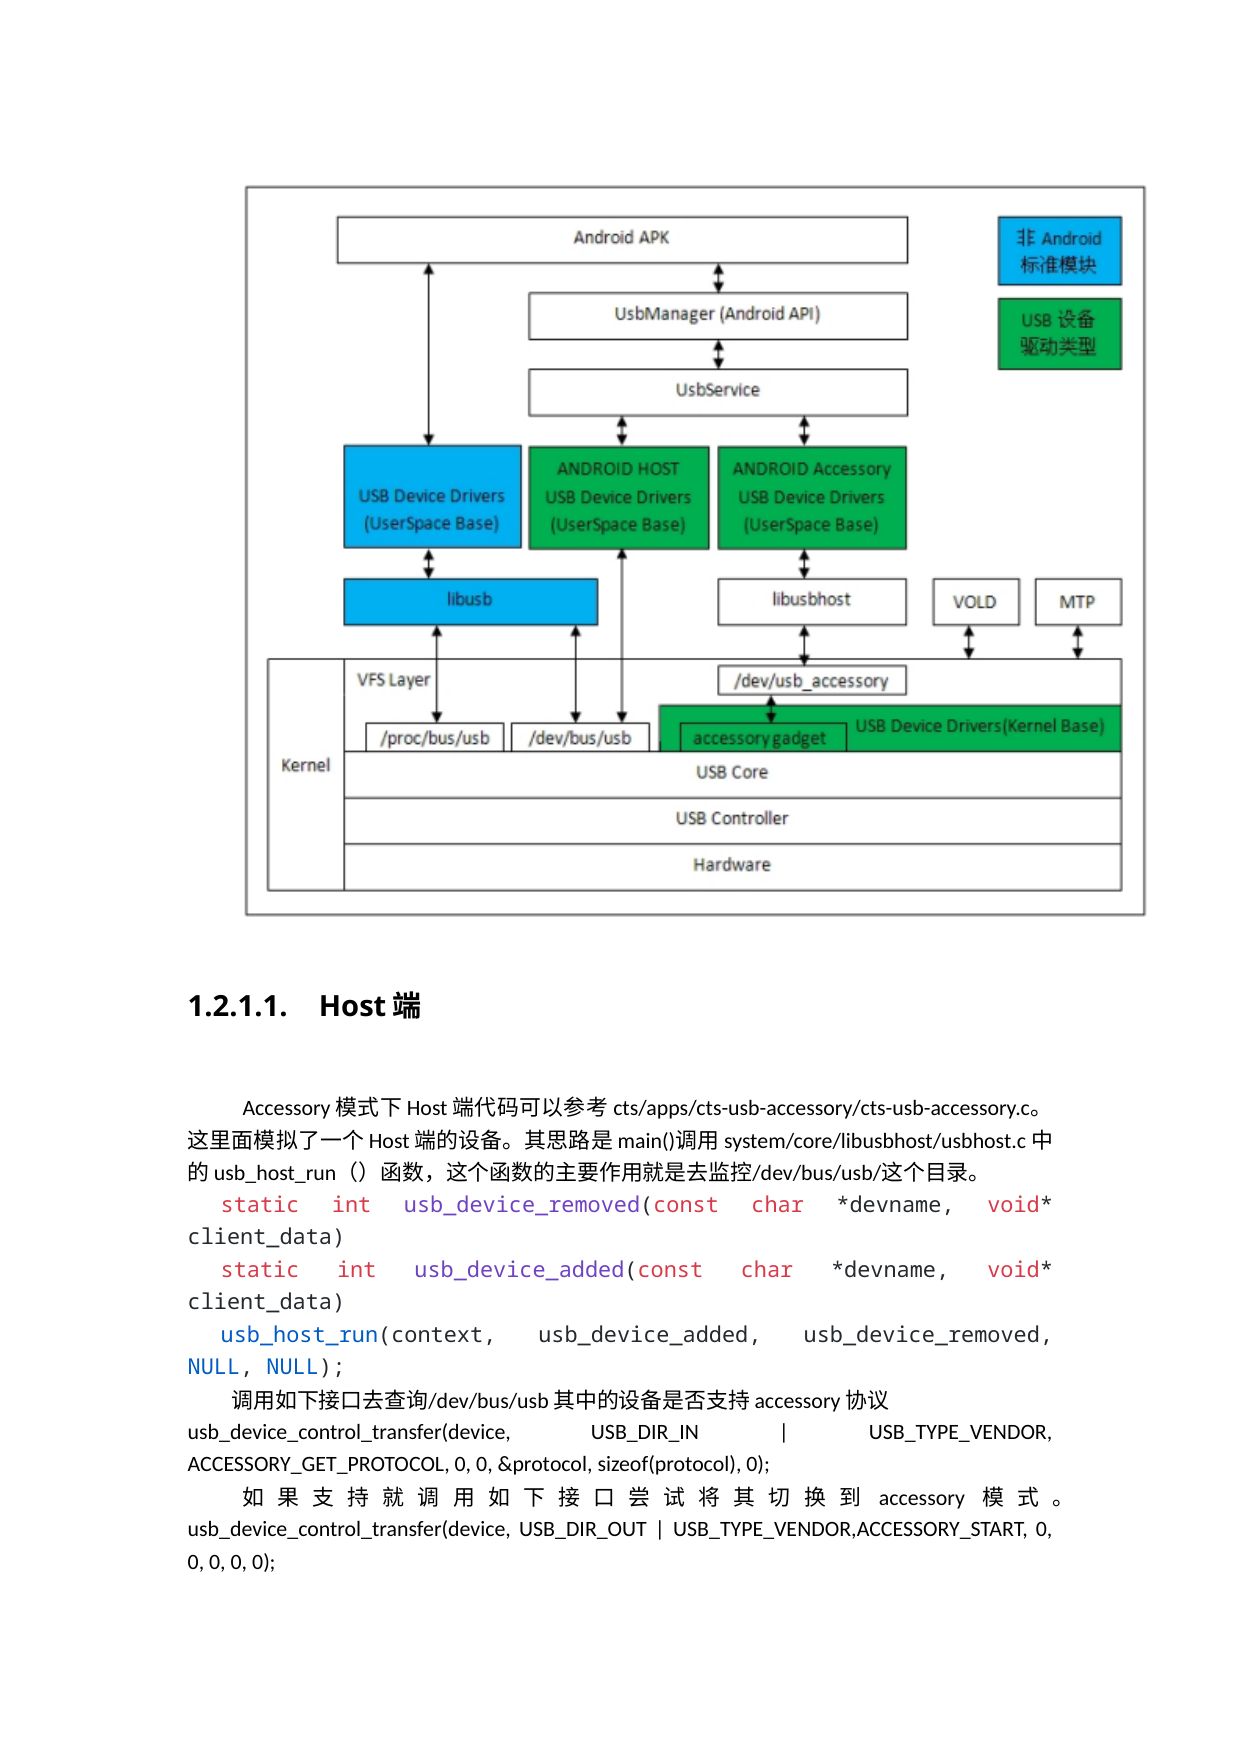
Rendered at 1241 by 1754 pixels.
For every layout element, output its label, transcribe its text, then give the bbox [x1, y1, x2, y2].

text static int usb_device_added(const char *devname, void* client_data) [187, 1252, 1053, 1317]
picture [231, 173, 1159, 931]
text Accessory模式下Host端代码可以参考cts/apps/cts-usb-accessory/cts-usb-accessory.c。这里面模拟了一个Host端的设备。其思路是main()调用system/core/libusbhost/usbhost.c中的usb_host_run（）函数，这个函数的主要作用就是去监控/dev/bus/usb/这个目录。 [187, 1090, 1053, 1187]
text 调用如下接口去查询/dev/bus/usb其中的设备是否支持accessory协议 [187, 1382, 1053, 1415]
subtitle Host端 [187, 971, 1053, 1036]
text static int usb_device_removed(const char *devname, void* client_data) [187, 1187, 1053, 1252]
text 如果支持就调用如下接口尝试将其切换到accessory模式。usb_device_control_transfer(device, USB_DIR_OUT | USB_TYPE_VENDOR,ACCESSORY_START, 0, 0, 0, 0, 0); [187, 1480, 1053, 1577]
text usb_host_run(context, usb_device_added, usb_device_removed, NULL, NULL); [187, 1317, 1053, 1382]
text usb_device_control_transfer(device, USB_DIR_IN | USB_TYPE_VENDOR, ACCESSORY_GET_PROTOCOL, 0, 0, &protocol, sizeof(protocol), 0); [187, 1415, 1053, 1480]
